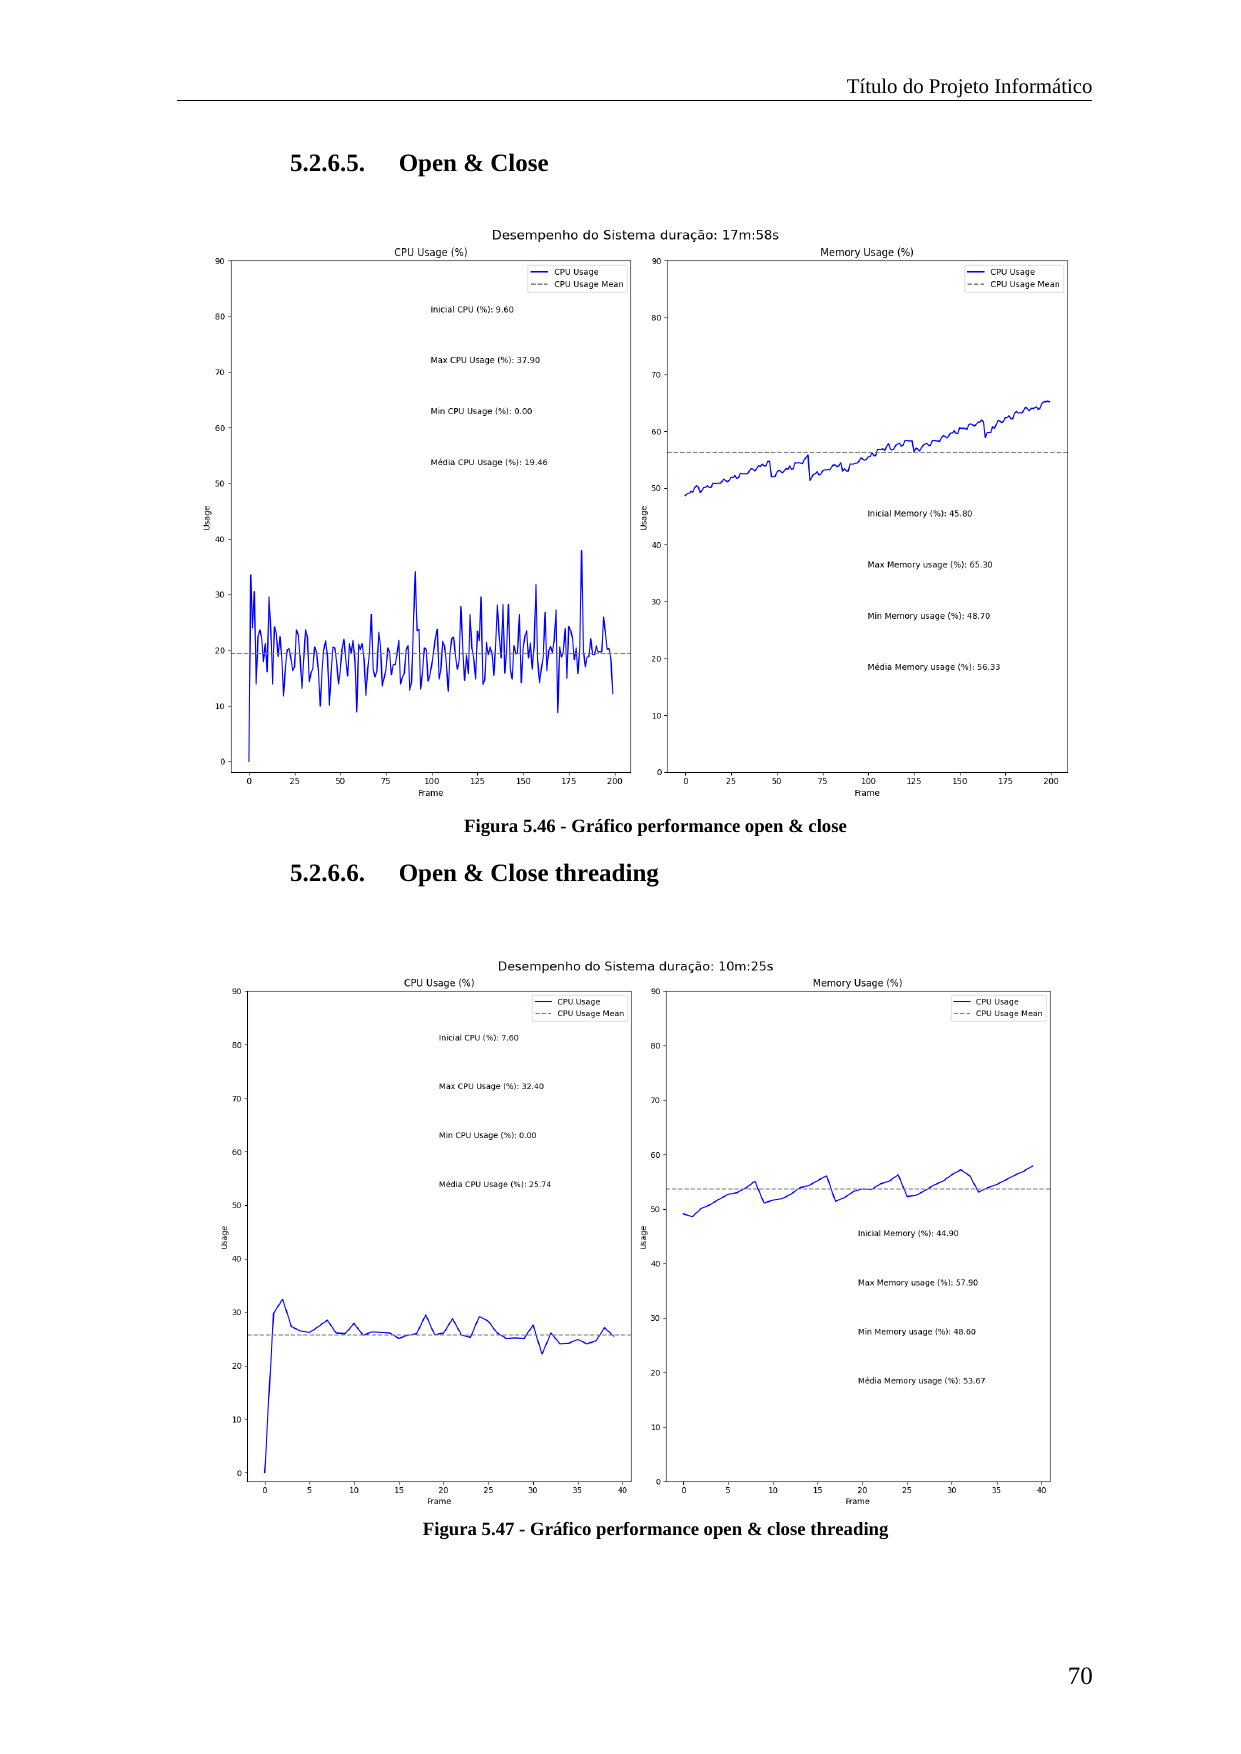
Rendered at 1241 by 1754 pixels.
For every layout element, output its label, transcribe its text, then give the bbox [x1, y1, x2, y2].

picture [212, 950, 1058, 1514]
subtitle Open & Close [290, 148, 1092, 176]
picture [194, 218, 1076, 806]
